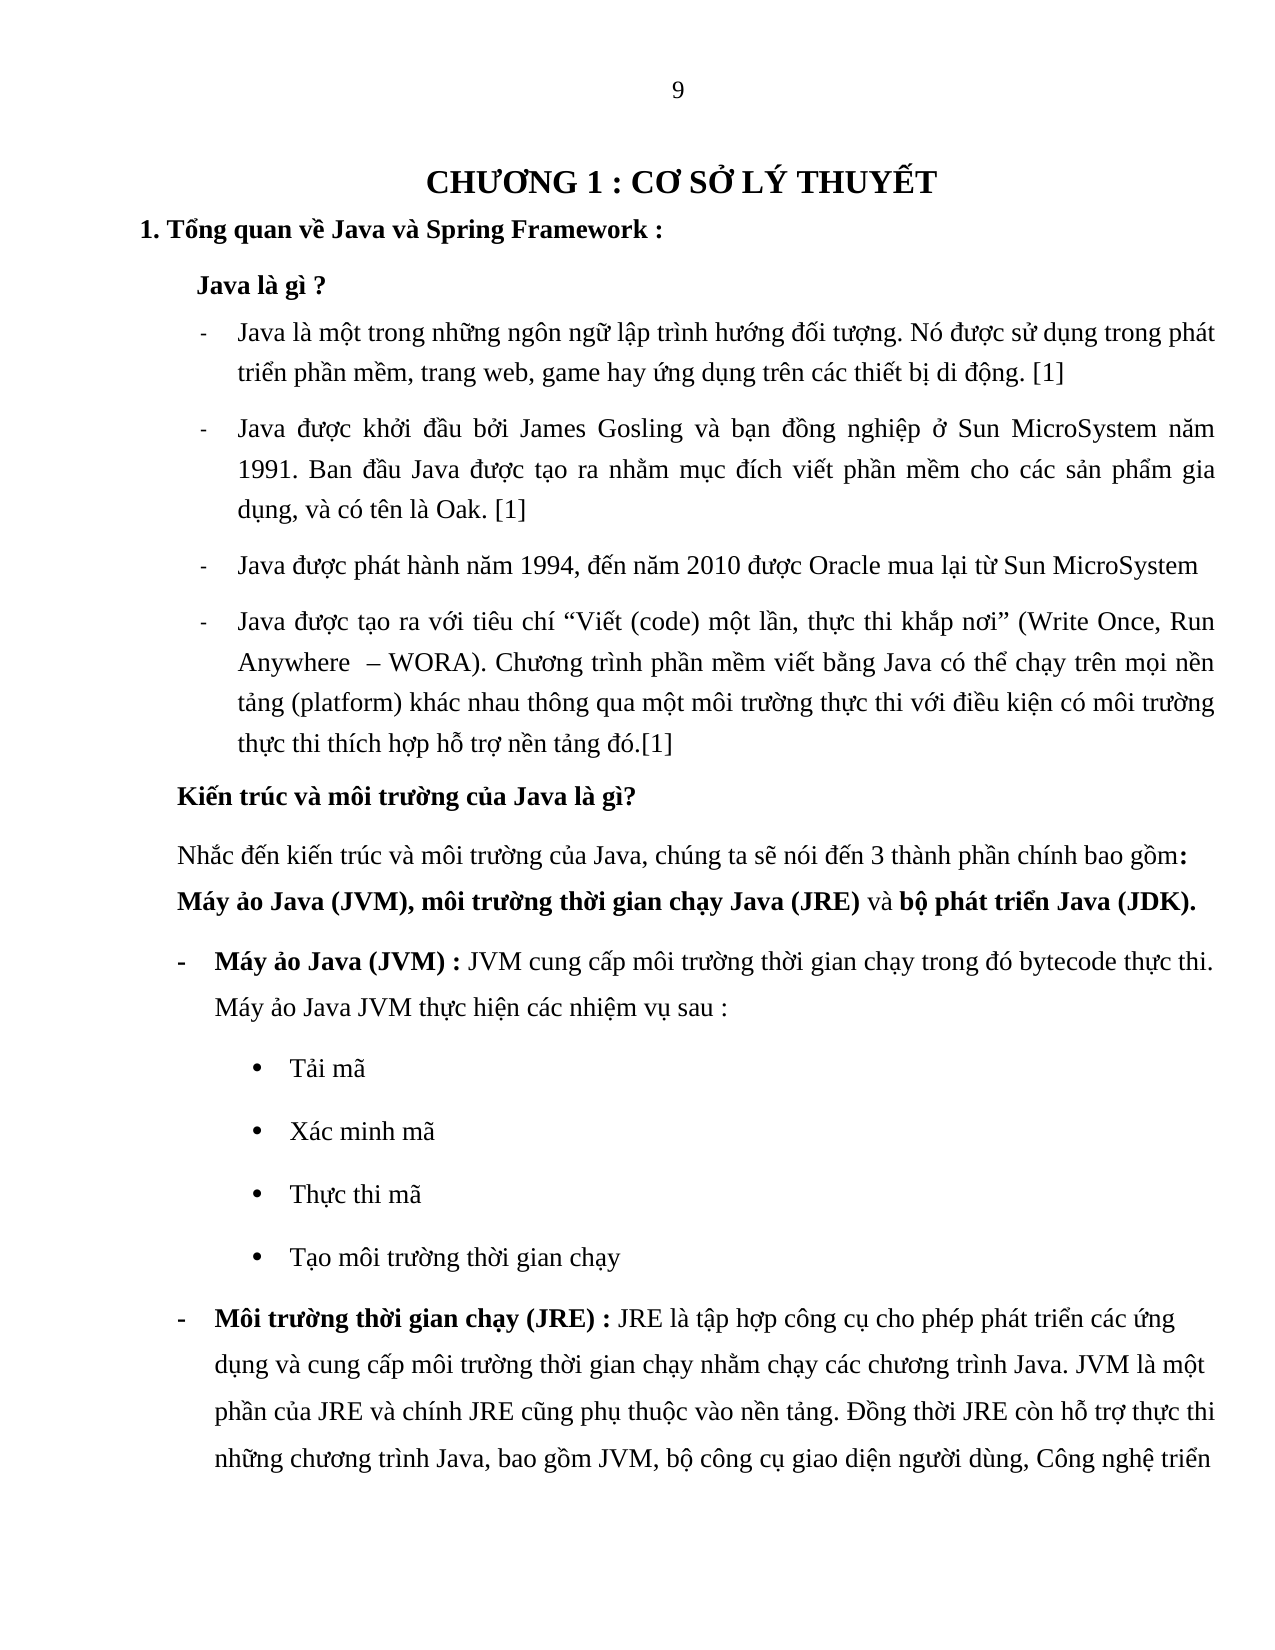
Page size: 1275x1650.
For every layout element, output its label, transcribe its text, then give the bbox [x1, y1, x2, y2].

text Tổng quan về Java và Spring Framework : [139, 213, 1217, 244]
list Tạo môi trường thời gian chạy [252, 1239, 1217, 1272]
list Máy ảo Java (JVM) : JVM cung cấp môi trường thời gian chạy trong đó bytecode thực thi. Máy ảo Java JVM thực hiện các nhiệm vụ sau : [177, 945, 1217, 1022]
text Java là gì ? [162, 269, 1217, 301]
text CHƯƠNG 1 : CƠ SỞ LÝ THUYẾT [139, 162, 1217, 201]
list Java được phát hành năm 1994, đến năm 2010 được Oracle mua lại từ Sun MicroSystem [200, 549, 1217, 581]
list Java được khởi đầu bởi James Gosling và bạn đồng nghiệp ở Sun MicroSystem năm 1991. Ban đầu Java được tạo ra nhằm mục đích viết phần mềm cho các sản phẩm gia dụng, và có tên là Oak. [1] [200, 413, 1217, 524]
list Java là một trong những ngôn ngữ lập trình hướng đối tượng. Nó được sử dụng trong phát triển phần mềm, trang web, game hay ứng dụng trên các thiết bị di động. [1] [200, 316, 1217, 388]
list Java được tạo ra với tiêu chí “Viết (code) một lần, thực thi khắp nơi” (Write Once, Run Anywhere – WORA). Chương trình phần mềm viết bằng Java có thể chạy trên mọi nền tảng (platform) khác nhau thông qua một môi trường thực thi với điều kiện có môi trường thực thi thích hợp hỗ trợ nền tảng đó.[1] [200, 606, 1217, 758]
list Tải mã [252, 1051, 1217, 1084]
text Nhắc đến kiến trúc và môi trường của Java, chúng ta sẽ nói đến 3 thành phần chính bao gồm: Máy ảo Java (JVM), môi trường thời gian chạy Java (JRE) và bộ phát triển Java (JDK). [177, 839, 1217, 917]
list Xác minh mã [252, 1113, 1217, 1147]
list Thực thi mã [252, 1176, 1217, 1210]
text Kiến trúc và môi trường của Java là gì? [177, 780, 1217, 811]
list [177, 1302, 1217, 1473]
